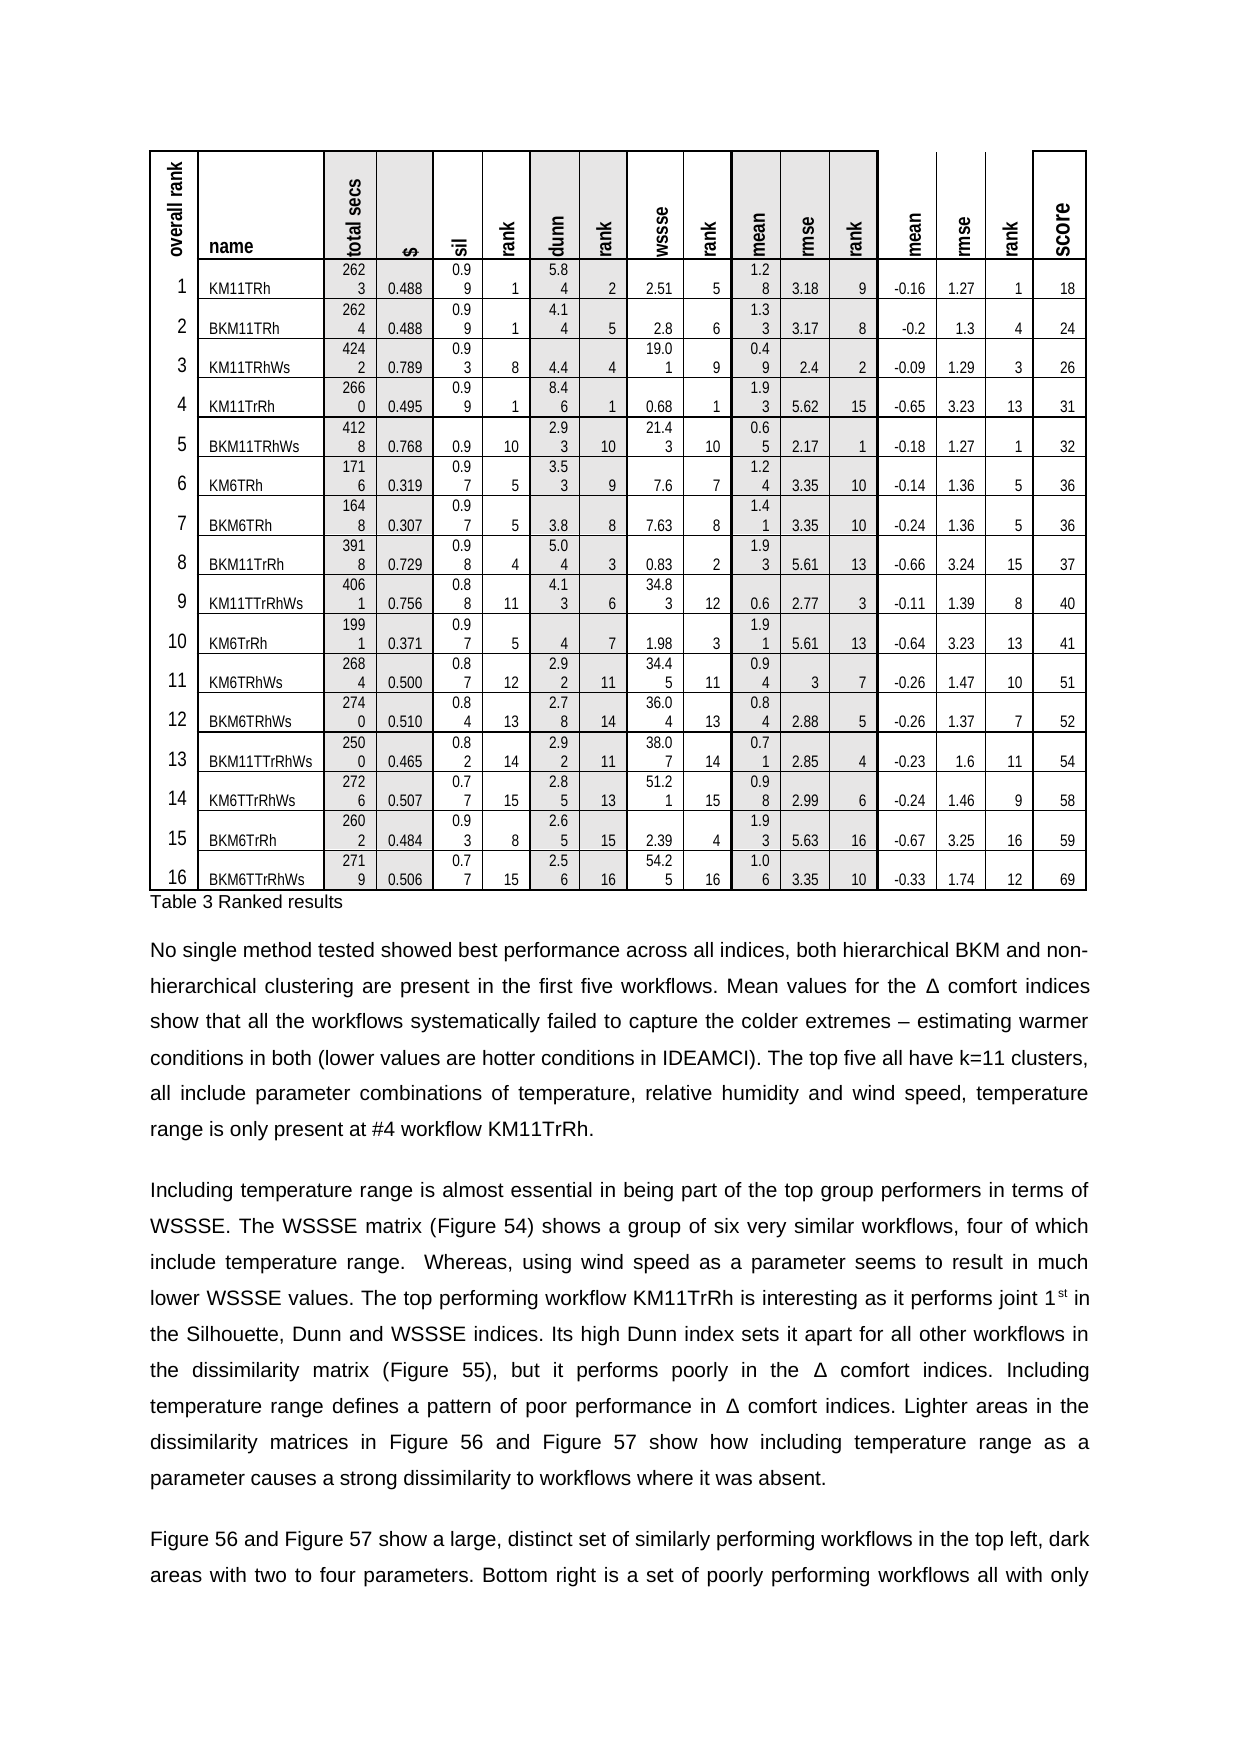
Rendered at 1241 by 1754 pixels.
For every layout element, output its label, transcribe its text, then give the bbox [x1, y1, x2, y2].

table_cell 15 [483, 851, 529, 889]
table_cell 36 [1034, 457, 1085, 495]
table_cell -0.2 [879, 299, 936, 338]
table_cell -0.26 [879, 693, 936, 731]
table_cell 8 [684, 496, 730, 534]
table_cell 16 [830, 811, 876, 849]
table_cell 36 [1034, 496, 1085, 534]
table_cell 4 [684, 811, 730, 849]
table_cell 7 [580, 614, 626, 653]
table_cell rank [684, 152, 730, 258]
table_cell 6 [830, 772, 876, 810]
table_cell 0.82 [434, 733, 482, 771]
table_cell rank [483, 152, 529, 258]
table_cell 1.41 [733, 496, 780, 534]
table_cell 0.97 [434, 496, 482, 534]
table_cell 21.43 [628, 418, 683, 456]
table_cell 0.65 [733, 418, 780, 456]
table_cell KM6TRhWs [199, 654, 323, 692]
text Including temperature range is almost essential in being part of the top group performers in terms of WSSSE. The WSSSE matrix (Figure 54) shows a group of six very similar workflows, four of which include temperature range. Whereas, using wind speed as a parameter seems to result in much lower WSSSE values. The top performing workflow KM11TrRh is interesting as it performs joint 1st in the Silhouette, Dunn and WSSSE indices. Its high Dunn index sets it apart for all other workflows in the dissimilarity matrix (Figure 55), but it performs poorly in the Δ comfort indices. Including temperature range defines a pattern of poor performance in Δ comfort indices. Lighter areas in the dissimilarity matrices in Figure 56 and Figure 57 show how including temperature range as a parameter causes a strong dissimilarity to workflows where it was absent. [150, 1178, 1090, 1489]
table_cell mean [879, 150, 936, 258]
table_cell 2.85 [781, 733, 829, 771]
table_cell BKM6TrRh [199, 811, 323, 849]
table_cell 13 [830, 614, 876, 653]
table_cell 2.93 [531, 418, 579, 456]
table_cell 0.768 [377, 418, 432, 456]
table_cell 8 [483, 339, 529, 377]
table_cell 11 [580, 654, 626, 692]
table_cell 16 [684, 851, 730, 889]
table_cell 1 [483, 299, 529, 338]
table_cell 8 [580, 496, 626, 534]
table_cell 1.27 [937, 418, 985, 456]
table_cell 1.93 [733, 536, 780, 574]
table_cell 0.84 [434, 693, 482, 731]
table_cell 4 [483, 536, 529, 574]
text No single method tested showed best performance across all indices, both hierarchical BKM and non-hierarchical clustering are present in the first five workflows. Mean values for the Δ comfort indices show that all the workflows systematically failed to capture the colder extremes – estimating warmer conditions in both (lower values are hotter conditions in IDEAMCI). The top five all have k=11 clusters, all include parameter combinations of temperature, relative humidity and wind speed, temperature range is only present at #4 workflow KM11TrRh. [150, 937, 1090, 1141]
table_cell 2.56 [531, 851, 579, 889]
table_cell 4.4 [531, 339, 579, 377]
table_cell 54.25 [628, 851, 683, 889]
table_cell 2684 [325, 654, 376, 692]
table_cell BKM6TRh [199, 496, 323, 534]
table_cell 1 [684, 378, 730, 416]
table_cell 5.63 [781, 811, 829, 849]
table_cell 2602 [325, 811, 376, 849]
table_cell rank [830, 152, 876, 258]
table_cell 1 [483, 260, 529, 298]
table_cell -0.64 [879, 614, 936, 653]
table_cell 12 [483, 654, 529, 692]
table_cell 13 [684, 693, 730, 731]
table_cell 15 [151, 810, 197, 849]
table_cell mean [733, 152, 780, 258]
table_cell BKM11TRhWs [199, 418, 323, 456]
table_cell 1991 [325, 614, 376, 653]
table_cell 5 [483, 496, 529, 534]
table_cell 16 [151, 850, 197, 889]
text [150, 1527, 1090, 1586]
table_cell 4 [580, 339, 626, 377]
table_cell 0.49 [733, 339, 780, 377]
table_cell 0.510 [377, 693, 432, 731]
table_cell 5.61 [781, 536, 829, 574]
table_cell 2.77 [781, 575, 829, 613]
table_cell 13 [483, 693, 529, 731]
table_cell 3.17 [781, 299, 829, 338]
table_cell 0.371 [377, 614, 432, 653]
table_cell 4242 [325, 339, 376, 377]
table_cell 7 [830, 654, 876, 692]
table_cell 4061 [325, 575, 376, 613]
table_cell rank [580, 152, 626, 258]
table_cell KM11TRh [199, 260, 323, 298]
table_cell 32 [1034, 418, 1085, 456]
table_cell 5 [684, 260, 730, 298]
table_cell 2623 [325, 260, 376, 298]
table_cell 3 [151, 338, 197, 377]
table_cell 1.33 [733, 299, 780, 338]
table_cell 0.756 [377, 575, 432, 613]
table_cell 1.74 [937, 851, 985, 889]
table_cell overall rank [151, 152, 197, 258]
table_cell 9 [684, 339, 730, 377]
table_cell 2.39 [628, 811, 683, 849]
table_cell 0.495 [377, 378, 432, 416]
table_cell 3 [830, 575, 876, 613]
table_cell -0.09 [879, 339, 936, 377]
table_cell 13 [151, 731, 197, 771]
table_cell 0.789 [377, 339, 432, 377]
table_cell 7 [986, 693, 1032, 731]
table_cell 8.46 [531, 378, 579, 416]
table_cell 51 [1034, 654, 1085, 692]
table_cell 0.97 [434, 457, 482, 495]
table_cell 0.488 [377, 299, 432, 338]
table_cell 2.78 [531, 693, 579, 731]
table_cell rmse [781, 152, 829, 258]
table_cell 2.8 [628, 299, 683, 338]
table_cell 36.04 [628, 693, 683, 731]
table_cell BKM6TTrRhWs [199, 851, 323, 889]
table_cell 18 [1034, 260, 1085, 298]
table_cell total secs [325, 152, 376, 258]
table_cell 19.01 [628, 339, 683, 377]
table_cell 0.99 [434, 260, 482, 298]
table_cell 15 [684, 772, 730, 810]
table_cell 34.83 [628, 575, 683, 613]
table_cell -0.24 [879, 772, 936, 810]
table_cell 0.68 [628, 378, 683, 416]
table_cell 0.93 [434, 339, 482, 377]
table_cell 9 [830, 260, 876, 298]
table_cell 2.65 [531, 811, 579, 849]
table_cell 12 [986, 851, 1032, 889]
table_cell 1.24 [733, 457, 780, 495]
table_cell 31 [1034, 378, 1085, 416]
table_cell 14 [684, 733, 730, 771]
table_cell 0.87 [434, 654, 482, 692]
table_cell 4 [986, 299, 1032, 338]
table_cell 41 [1034, 614, 1085, 653]
table_cell BKM11TRh [199, 299, 323, 338]
table_cell 1.37 [937, 693, 985, 731]
table_cell 1.29 [937, 339, 985, 377]
table_cell 0.507 [377, 772, 432, 810]
table_cell -0.66 [879, 536, 936, 574]
table_cell 3.8 [531, 496, 579, 534]
table_cell 40 [1034, 575, 1085, 613]
table_cell 4 [151, 377, 197, 416]
table_cell 52 [1034, 693, 1085, 731]
table_cell 8 [830, 299, 876, 338]
table_cell 2.51 [628, 260, 683, 298]
table_cell -0.16 [879, 260, 936, 298]
table_cell 8 [483, 811, 529, 849]
table_cell 1 [580, 378, 626, 416]
table_cell 2 [684, 536, 730, 574]
table_cell 1 [830, 418, 876, 456]
table_cell 2.92 [531, 654, 579, 692]
table_cell 10 [151, 613, 197, 653]
table_cell 4.14 [531, 299, 579, 338]
table_cell 5 [151, 416, 197, 456]
table_cell 6 [684, 299, 730, 338]
table_cell 12 [684, 575, 730, 613]
table_cell 26 [1034, 339, 1085, 377]
table_cell 4128 [325, 418, 376, 456]
table_cell 2 [580, 260, 626, 298]
table_cell 3.24 [937, 536, 985, 574]
table_cell 5.61 [781, 614, 829, 653]
table_cell 2.99 [781, 772, 829, 810]
table_cell 0.98 [733, 772, 780, 810]
table_cell sil [434, 152, 482, 258]
table_cell 5 [483, 614, 529, 653]
table_cell 1.91 [733, 614, 780, 653]
table_cell 16 [986, 811, 1032, 849]
table_cell -0.18 [879, 418, 936, 456]
table_cell rank [986, 150, 1032, 258]
table_cell -0.26 [879, 654, 936, 692]
table_cell $ [377, 152, 432, 258]
table_cell 0.506 [377, 851, 432, 889]
table_cell 3.53 [531, 457, 579, 495]
table_cell -0.24 [879, 496, 936, 534]
table_cell 8 [986, 575, 1032, 613]
table_cell 7 [151, 495, 197, 534]
table_cell name [199, 152, 323, 258]
table_cell 1.46 [937, 772, 985, 810]
table_cell 0.84 [733, 693, 780, 731]
table_cell 34.45 [628, 654, 683, 692]
table_cell 16 [580, 851, 626, 889]
table_cell 0.97 [434, 614, 482, 653]
table_cell 4.13 [531, 575, 579, 613]
table_cell 58 [1034, 772, 1085, 810]
table_cell BKM11TrRh [199, 536, 323, 574]
table_cell 10 [830, 496, 876, 534]
table_cell 0.6 [733, 575, 780, 613]
table_cell 11 [580, 733, 626, 771]
table_cell 1.36 [937, 496, 985, 534]
table_cell 1.39 [937, 575, 985, 613]
table_cell 13 [986, 614, 1032, 653]
table_cell 3.35 [781, 457, 829, 495]
table_cell 10 [684, 418, 730, 456]
table_cell 5 [830, 693, 876, 731]
table_cell 0.88 [434, 575, 482, 613]
table_cell 1.3 [937, 299, 985, 338]
table_cell 4 [830, 733, 876, 771]
table_cell 13 [580, 772, 626, 810]
table_cell 0.319 [377, 457, 432, 495]
table_cell KM6TTrRhWs [199, 772, 323, 810]
table_cell 12 [151, 692, 197, 731]
table_cell 14 [151, 771, 197, 810]
table_cell 13 [830, 536, 876, 574]
table_cell 11 [986, 733, 1032, 771]
table_cell 5 [986, 496, 1032, 534]
table_cell 3 [781, 654, 829, 692]
table_cell 1 [151, 258, 197, 298]
table_cell 7.6 [628, 457, 683, 495]
table_cell score [1034, 152, 1085, 258]
table_cell 24 [1034, 299, 1085, 338]
table_cell 2.17 [781, 418, 829, 456]
table_cell BKM11TTrRhWs [199, 733, 323, 771]
table_cell 13 [986, 378, 1032, 416]
table_cell 5.04 [531, 536, 579, 574]
table_cell 0.98 [434, 536, 482, 574]
table_cell 0.77 [434, 772, 482, 810]
table_cell -0.11 [879, 575, 936, 613]
table_cell KM6TRh [199, 457, 323, 495]
table_cell 1.27 [937, 260, 985, 298]
table_cell 37 [1034, 536, 1085, 574]
table_cell 3 [986, 339, 1032, 377]
table_cell 5 [986, 457, 1032, 495]
table_cell 9 [986, 772, 1032, 810]
table_cell 0.9 [434, 418, 482, 456]
table_cell 5 [483, 457, 529, 495]
table_cell KM6TrRh [199, 614, 323, 653]
table_cell 3918 [325, 536, 376, 574]
table_cell 2660 [325, 378, 376, 416]
table_cell 1716 [325, 457, 376, 495]
table_cell 2 [151, 298, 197, 338]
table_cell 2 [830, 339, 876, 377]
table_cell wssse [628, 152, 683, 258]
table_cell 9 [151, 574, 197, 613]
table_cell 6 [151, 456, 197, 495]
table_cell 11 [684, 654, 730, 692]
table_cell 7.63 [628, 496, 683, 534]
table_cell 0.83 [628, 536, 683, 574]
table_cell 3.35 [781, 851, 829, 889]
table_cell 1.98 [628, 614, 683, 653]
table_cell -0.65 [879, 378, 936, 416]
table_cell 59 [1034, 811, 1085, 849]
table_cell 0.71 [733, 733, 780, 771]
table_cell KM11TrRh [199, 378, 323, 416]
table_cell 1.06 [733, 851, 780, 889]
table_cell 9 [580, 457, 626, 495]
table_cell 54 [1034, 733, 1085, 771]
table_cell 3 [684, 614, 730, 653]
table_cell 0.307 [377, 496, 432, 534]
table_cell 5 [580, 299, 626, 338]
table_cell 7 [684, 457, 730, 495]
table_cell rmse [936, 150, 986, 258]
table_cell 1 [986, 418, 1032, 456]
table_cell 14 [483, 733, 529, 771]
table_cell 2.85 [531, 772, 579, 810]
table_cell 10 [483, 418, 529, 456]
table_cell 2624 [325, 299, 376, 338]
table_cell 3.35 [781, 496, 829, 534]
table_cell 1 [986, 260, 1032, 298]
table_cell 0.99 [434, 378, 482, 416]
table_cell 10 [580, 418, 626, 456]
table_cell 2500 [325, 733, 376, 771]
table_cell 3.25 [937, 811, 985, 849]
table_cell 0.77 [434, 851, 482, 889]
table_cell 38.07 [628, 733, 683, 771]
table_cell 15 [830, 378, 876, 416]
table_cell 3.23 [937, 378, 985, 416]
table_cell 3.23 [937, 614, 985, 653]
table_cell 11 [483, 575, 529, 613]
table_cell 15 [986, 536, 1032, 574]
table_cell 1.6 [937, 733, 985, 771]
table_cell 10 [986, 654, 1032, 692]
table_cell dunn [531, 152, 579, 258]
table_cell 0.729 [377, 536, 432, 574]
table_cell 5.62 [781, 378, 829, 416]
table_cell 5.84 [531, 260, 579, 298]
table_cell 0.500 [377, 654, 432, 692]
table_cell 0.94 [733, 654, 780, 692]
table_cell 3 [580, 536, 626, 574]
table_cell 0.99 [434, 299, 482, 338]
table_cell 0.488 [377, 260, 432, 298]
table_cell 8 [151, 535, 197, 574]
table_cell 51.21 [628, 772, 683, 810]
table_cell 1.93 [733, 378, 780, 416]
table_cell -0.67 [879, 811, 936, 849]
table_cell 69 [1034, 851, 1085, 889]
table_cell 15 [580, 811, 626, 849]
table_cell 1.28 [733, 260, 780, 298]
table_cell 10 [830, 457, 876, 495]
table_cell 11 [151, 653, 197, 692]
table_cell 2.88 [781, 693, 829, 731]
table_cell 1 [483, 378, 529, 416]
table_cell 6 [580, 575, 626, 613]
table_cell 2740 [325, 693, 376, 731]
table_cell 0.465 [377, 733, 432, 771]
table_cell 0.93 [434, 811, 482, 849]
table_cell 14 [580, 693, 626, 731]
table_cell BKM6TRhWs [199, 693, 323, 731]
table_cell 2.92 [531, 733, 579, 771]
table_cell 1648 [325, 496, 376, 534]
table_cell 2726 [325, 772, 376, 810]
table_cell 10 [830, 851, 876, 889]
table_cell 0.484 [377, 811, 432, 849]
table_cell -0.23 [879, 733, 936, 771]
table_cell 15 [483, 772, 529, 810]
table_cell 4 [531, 614, 579, 653]
table_cell -0.33 [879, 851, 936, 889]
table_cell KM11TRhWs [199, 339, 323, 377]
table_cell 3.18 [781, 260, 829, 298]
table_cell 1.93 [733, 811, 780, 849]
table_cell 1.36 [937, 457, 985, 495]
table_cell KM11TTrRhWs [199, 575, 323, 613]
table_cell 2719 [325, 851, 376, 889]
table_cell 1.47 [937, 654, 985, 692]
table_cell -0.14 [879, 457, 936, 495]
table_cell 2.4 [781, 339, 829, 377]
